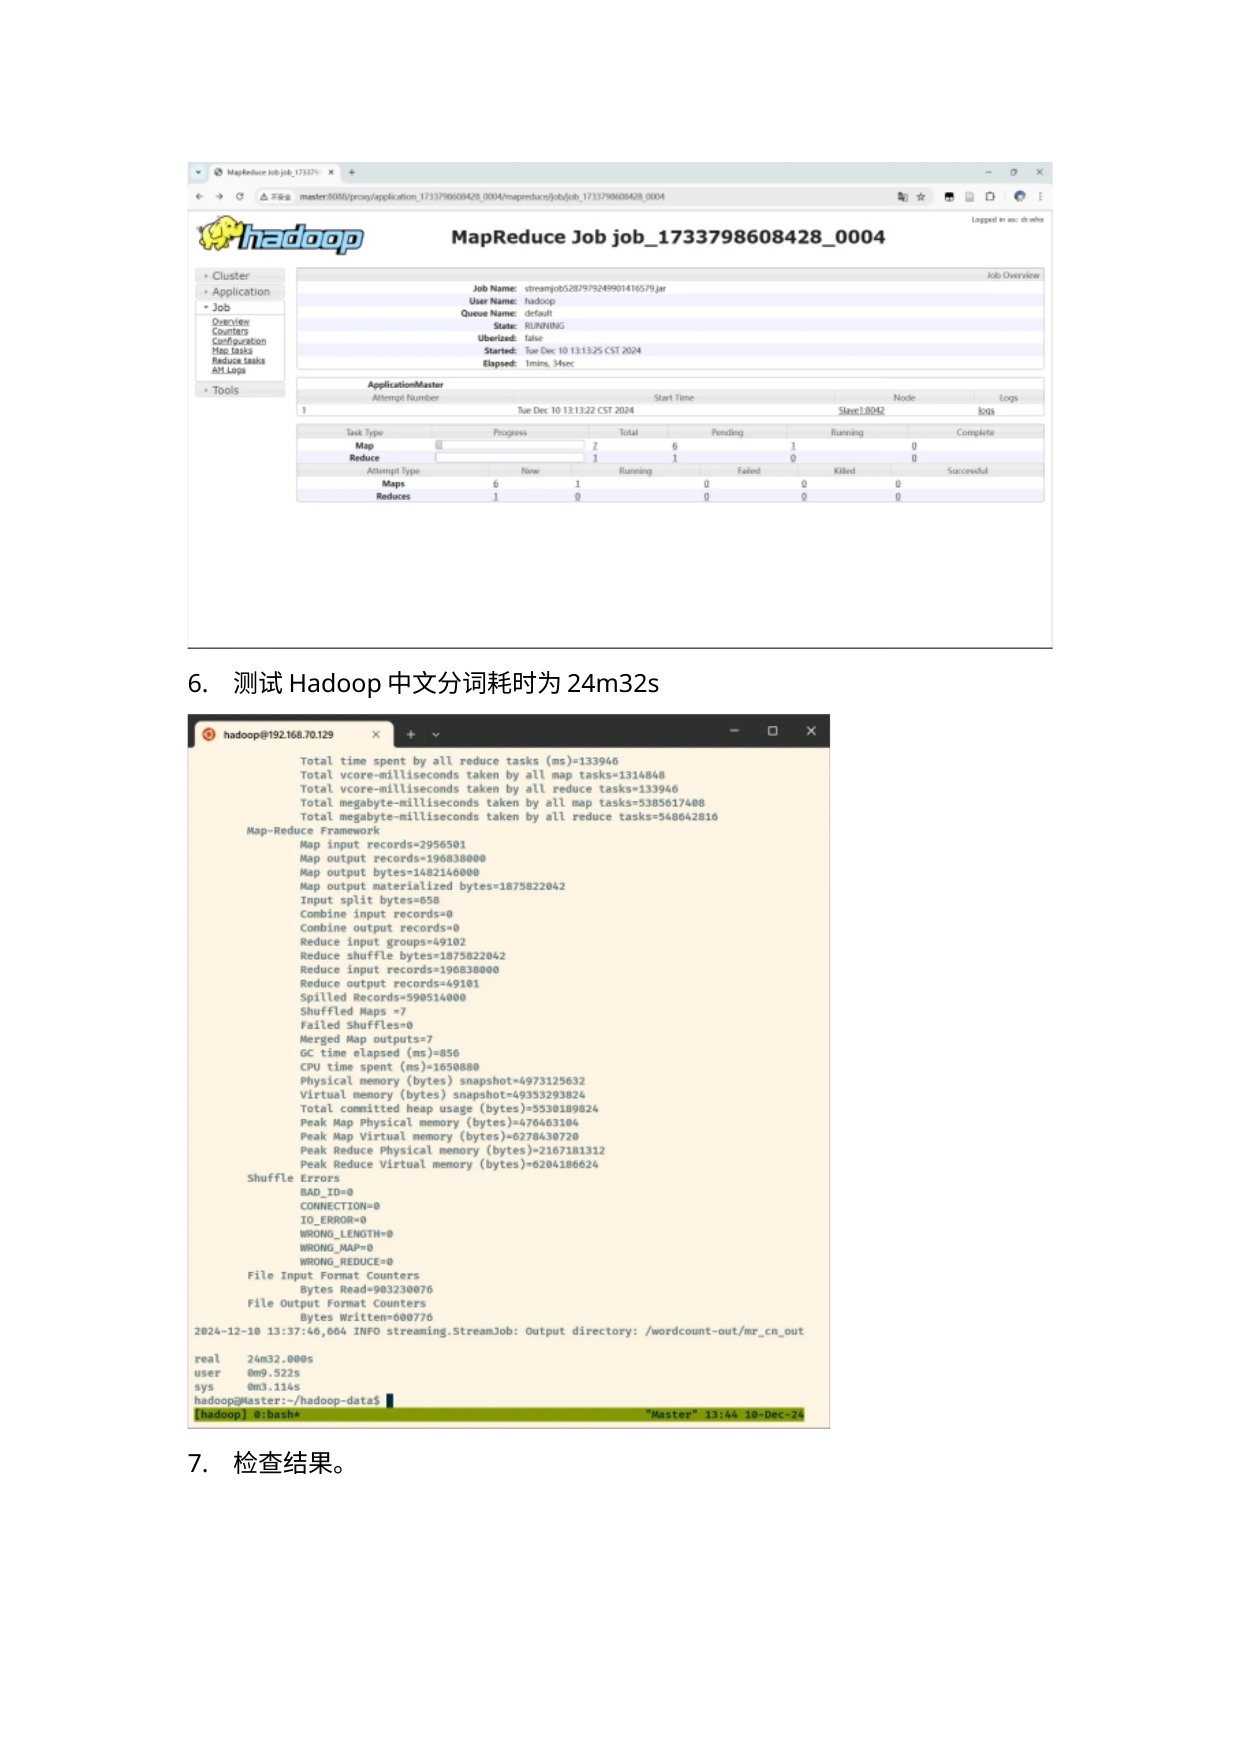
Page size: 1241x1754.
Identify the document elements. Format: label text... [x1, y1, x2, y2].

list 测试Hadoop中文分词耗时为24m32s [187, 649, 1053, 714]
picture [187, 162, 1053, 649]
list 检查结果。 [187, 1429, 1053, 1494]
picture [187, 714, 830, 1429]
